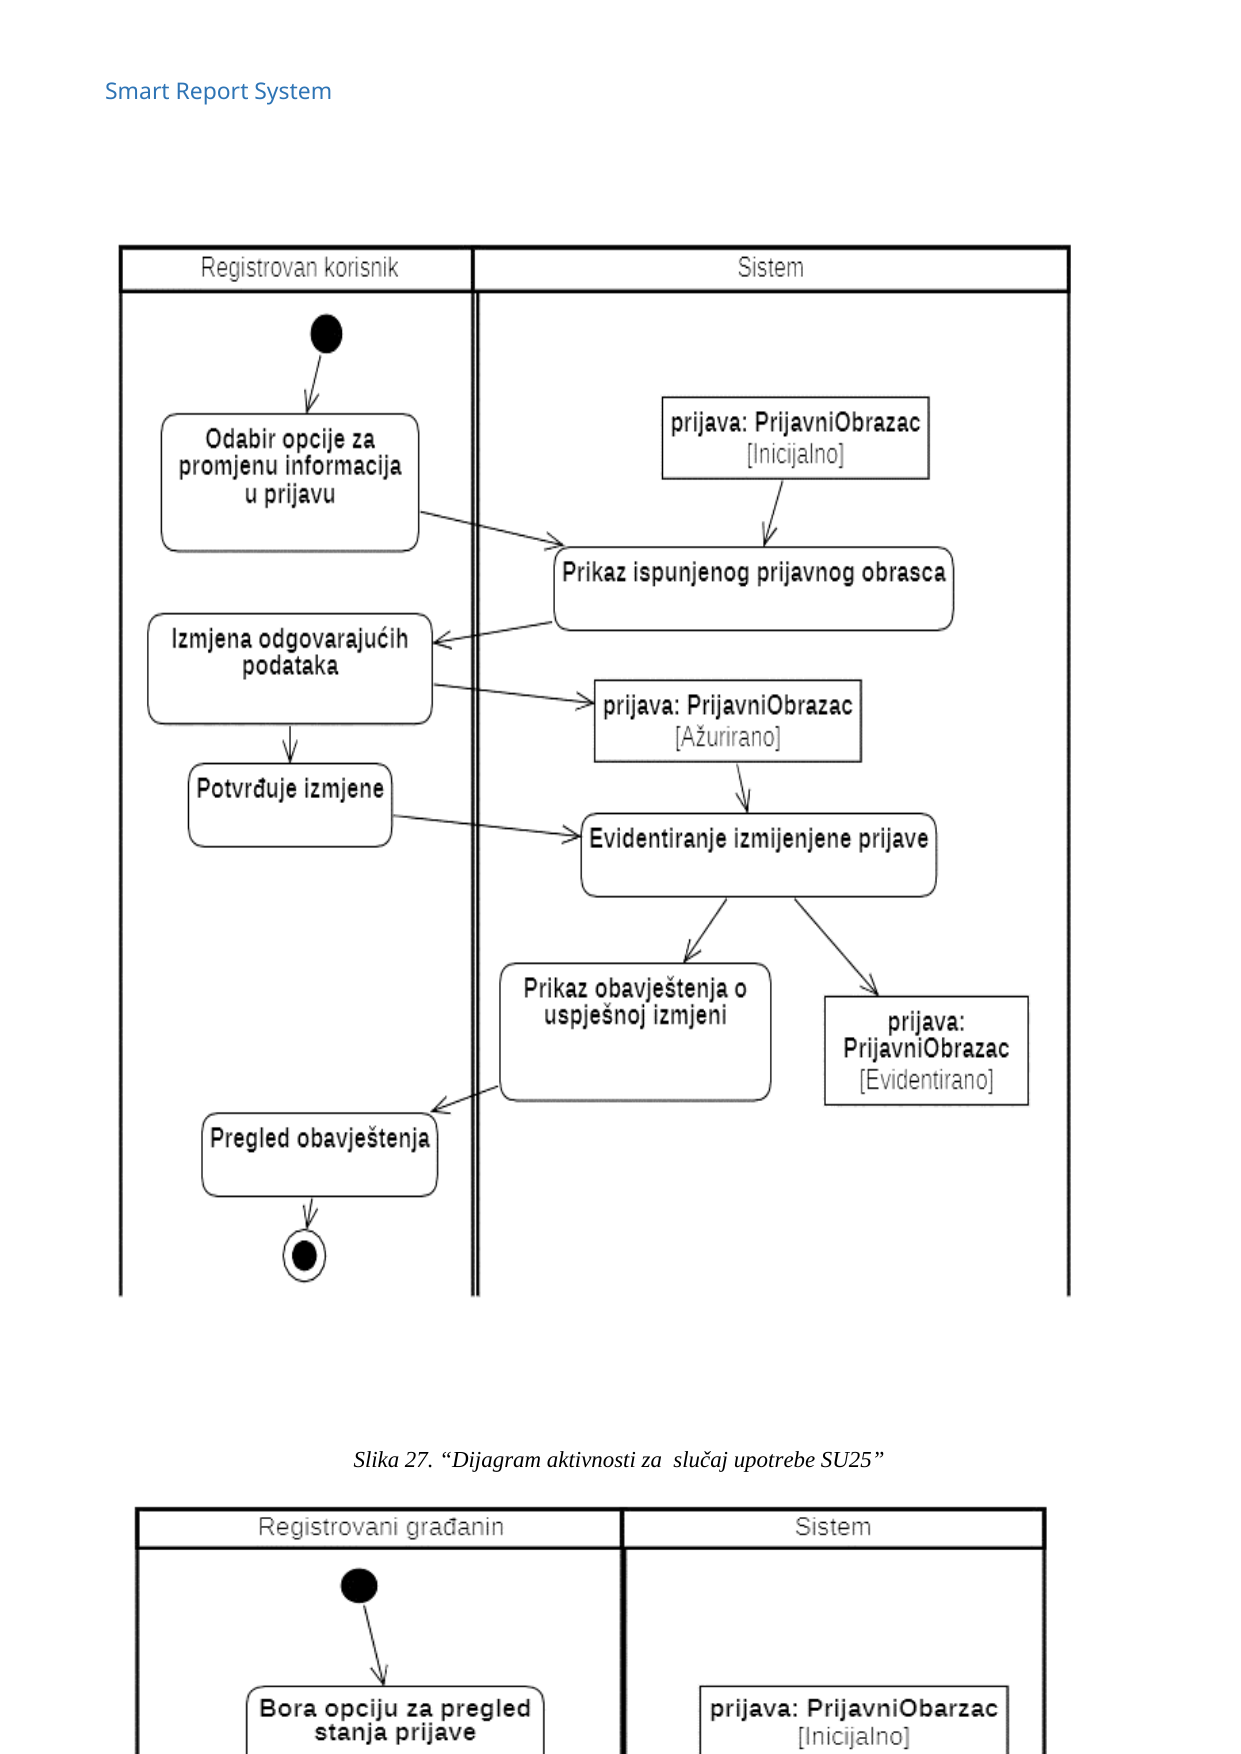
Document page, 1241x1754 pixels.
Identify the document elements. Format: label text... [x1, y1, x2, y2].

picture [118, 1491, 1122, 1754]
picture [104, 227, 1136, 1379]
text Slika 27. “Dijagram aktivnosti za slučaj upotrebe SU25” [105, 1446, 1135, 1472]
